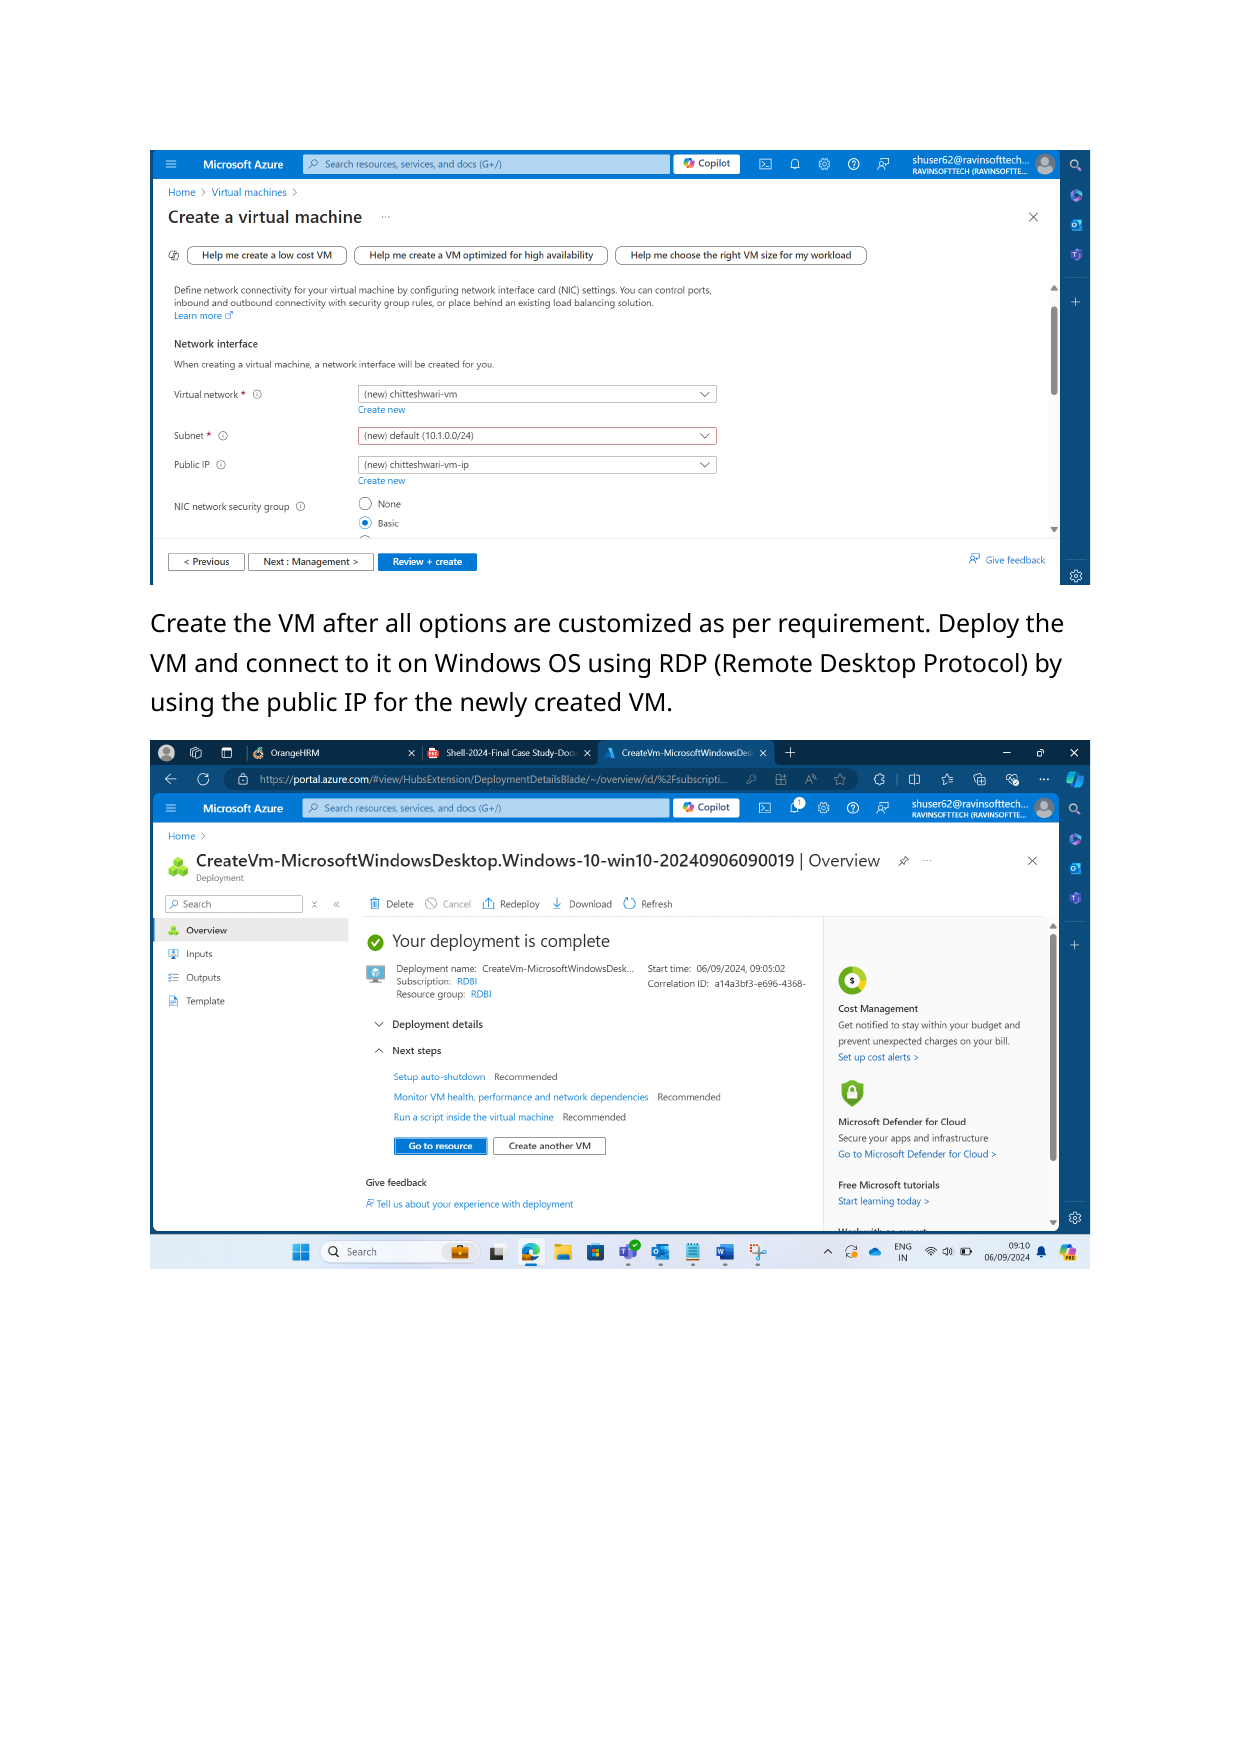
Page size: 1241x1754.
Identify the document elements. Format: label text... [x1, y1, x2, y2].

text Create the VM after all options are customized as per requirement. Deploy the VM and connect to it on Windows OS using RDP (Remote Desktop Protocol) by using the public IP for the newly created VM. [150, 606, 1090, 718]
picture [150, 740, 1091, 1269]
picture [150, 150, 1091, 585]
